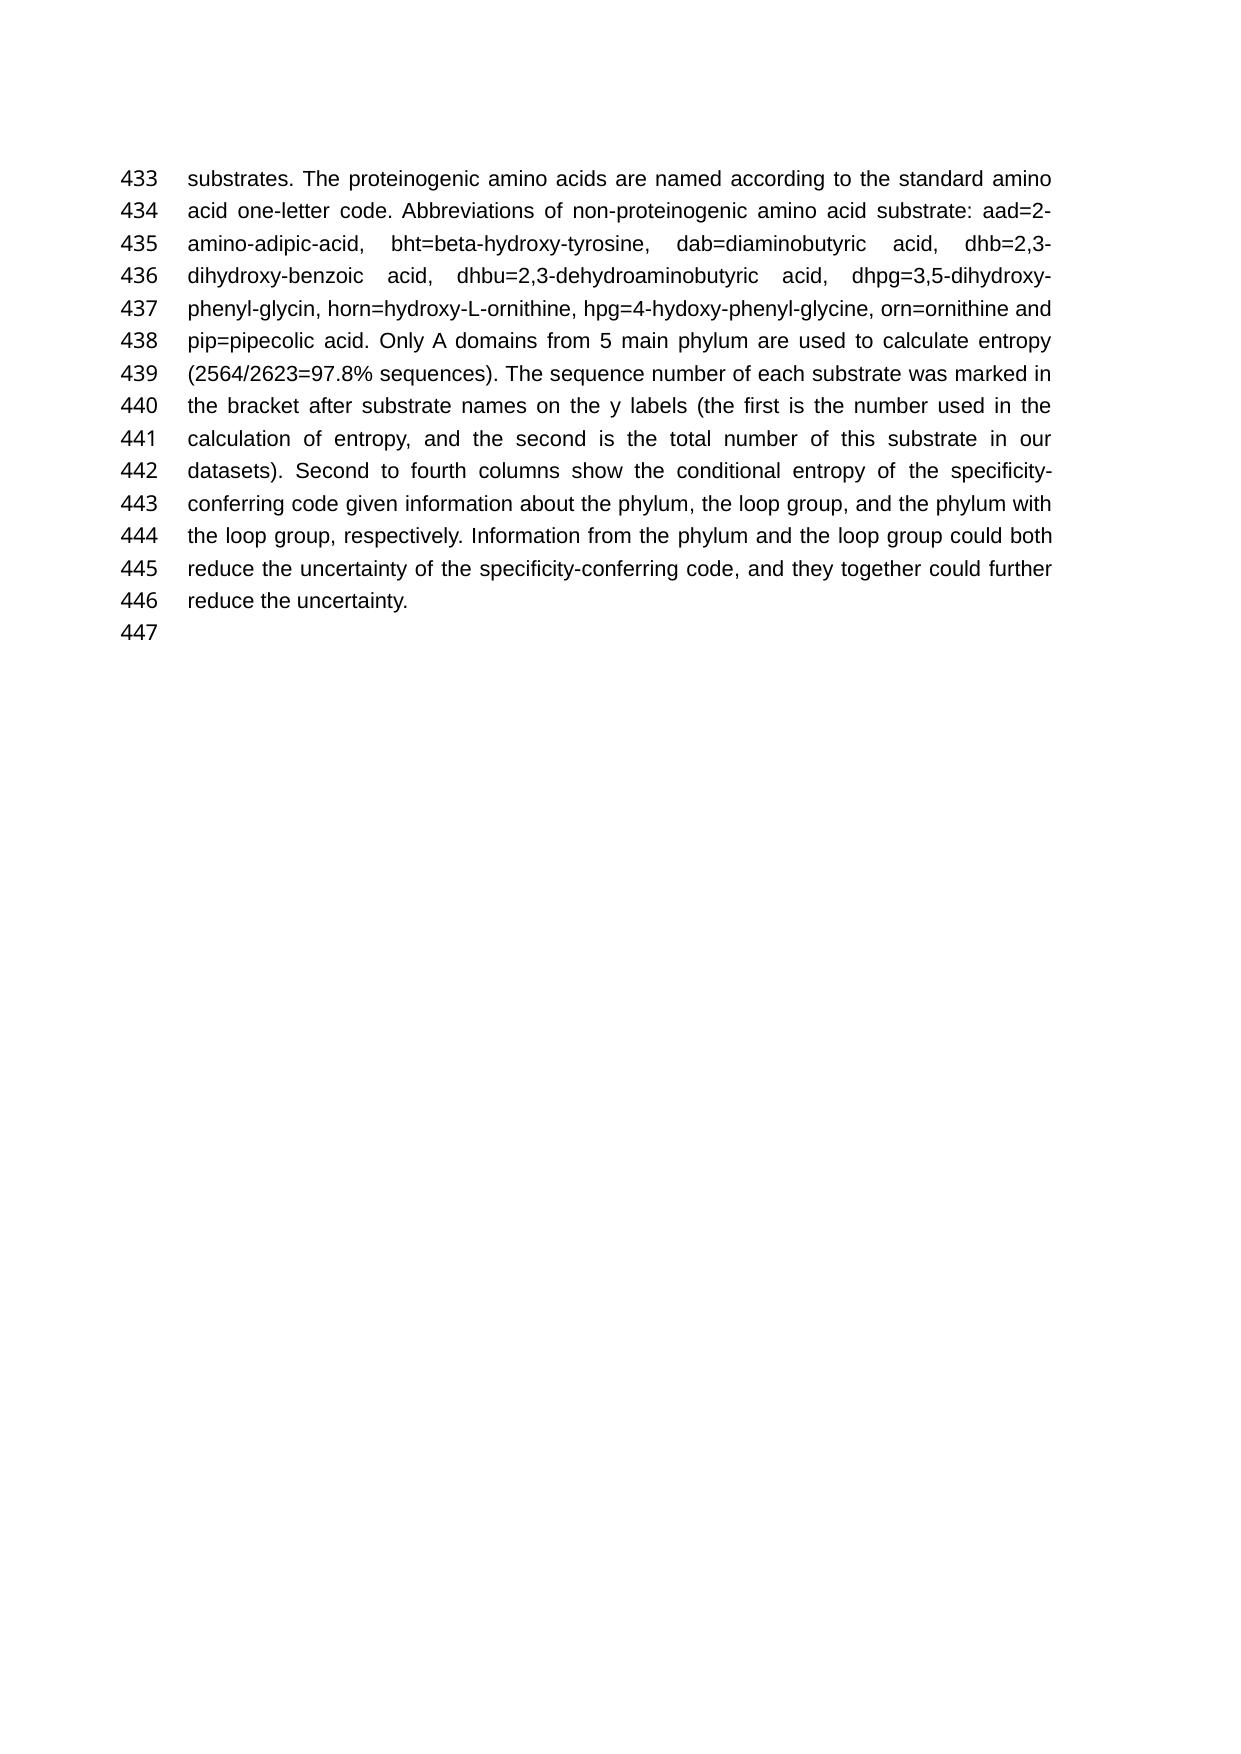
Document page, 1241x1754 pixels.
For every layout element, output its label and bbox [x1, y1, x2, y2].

text [187, 162, 1053, 617]
